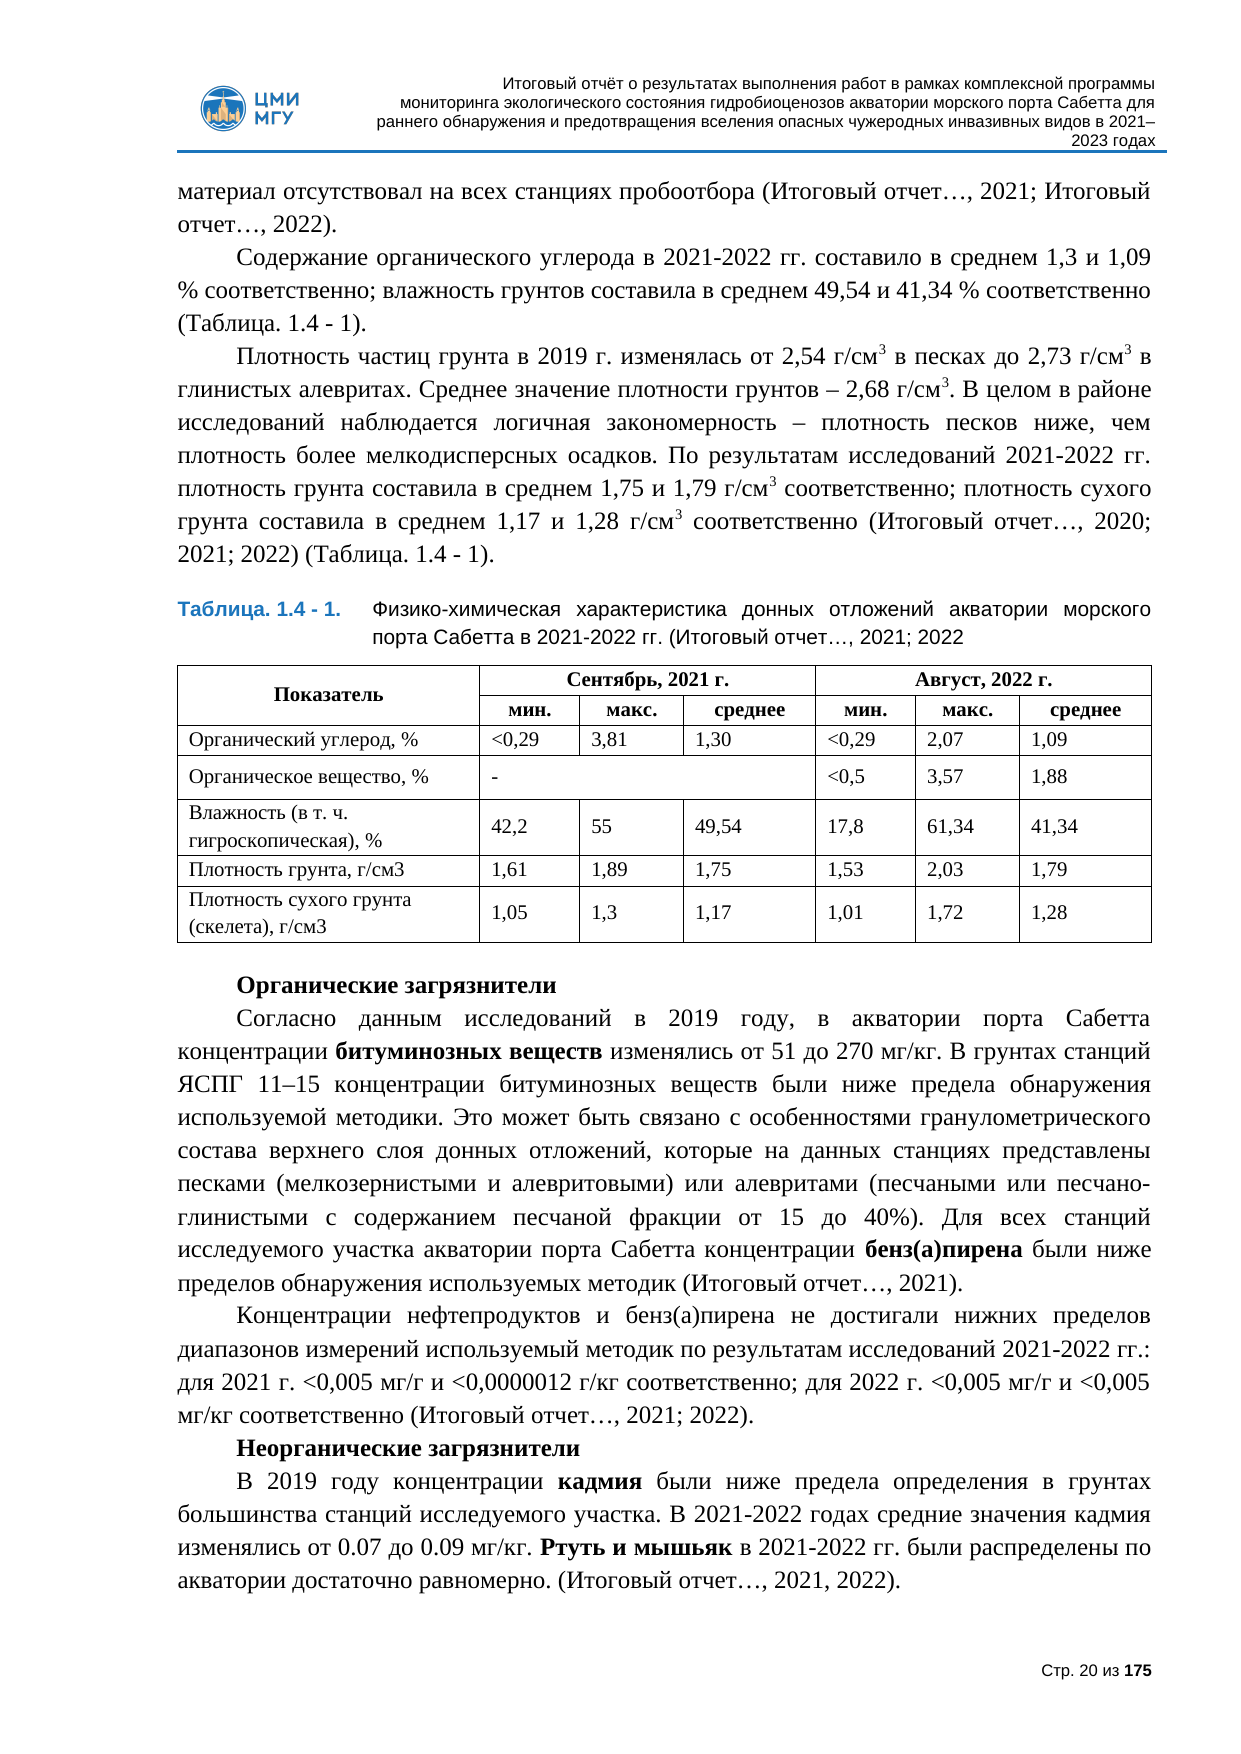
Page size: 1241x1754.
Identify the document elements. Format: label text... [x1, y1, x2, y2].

table_cell макс. [580, 696, 683, 725]
table_cell Органическое вещество, % [178, 756, 479, 799]
table_cell 3,57 [916, 756, 1019, 799]
table_cell 1,88 [1020, 756, 1151, 799]
table_cell Органический углерод, % [178, 726, 479, 755]
table_cell среднее [1020, 696, 1151, 725]
table_cell 61,34 [916, 800, 1019, 855]
table_header Сентябрь, 2021 г. [480, 666, 815, 695]
table_cell 3,81 [580, 726, 683, 755]
text Концентрации нефтепродуктов и бенз(а)пирена не достигали нижних пределов диапазонов измерений используемый методик по результатам исследований 2021-2022 гг.: для 2021 г. <0,005 мг/г и <0,0000012 г/кг соответственно; для 2022 г. <0,005 мг/г и <0,005 мг/кг соответственно (Итоговый отчет…, 2021; 2022). [177, 1301, 1152, 1428]
table_cell 49,54 [684, 800, 815, 855]
table_cell 1,53 [816, 856, 915, 886]
text Неорганические загрязнители [177, 1433, 1152, 1461]
text В 2019 году концентрации кадмия были ниже предела определения в грунтах большинства станций исследуемого участка. В 2021-2022 годах средние значения кадмия изменялись от 0.07 до 0.09 мг/кг. Ртуть и мышьяк в 2021-2022 гг. были распределены по акватории достаточно равномерно. (Итоговый отчет…, 2021, 2022). [177, 1466, 1152, 1593]
text Органические загрязнители [177, 970, 1152, 999]
table_cell 1,01 [816, 887, 915, 942]
text Содержание органического углерода в 2021-2022 гг. составило в среднем 1,3 и 1,09 % соответственно; влажность грунтов составила в среднем 49,54 и 41,34 % соответственно (Таблица. 1.4 - 1). [177, 242, 1152, 337]
table_cell Плотность сухого грунта (скелета), г/см3 [178, 887, 479, 942]
table_cell 41,34 [1020, 800, 1151, 855]
table_cell 1,28 [1020, 887, 1151, 942]
table_cell Плотность грунта, г/см3 [178, 856, 479, 886]
table_cell 1,75 [684, 856, 815, 886]
table_cell мин. [480, 696, 579, 725]
table_cell <0,29 [816, 726, 915, 755]
table_cell <0,29 [480, 726, 579, 755]
table_cell 1,3 [580, 887, 683, 942]
table_cell <0,5 [816, 756, 915, 799]
picture [188, 73, 311, 144]
table_cell 1,09 [1020, 726, 1151, 755]
table_cell Влажность (в т. ч. гигроскопическая), % [178, 800, 479, 855]
table_cell 2,03 [916, 856, 1019, 886]
table_header Август, 2022 г. [816, 666, 1151, 695]
table_cell 1,79 [1020, 856, 1151, 886]
table_cell 1,89 [580, 856, 683, 886]
table_cell макс. [916, 696, 1019, 725]
table_cell 2,07 [916, 726, 1019, 755]
table_cell мин. [816, 696, 915, 725]
text Плотность частиц грунта в 2019 г. изменялась от 2,54 г/см3 в песках до 2,73 г/см3 в глинистых алевритах. Среднее значение плотности грунтов – 2,68 г/см3. В целом в районе исследований наблюдается логичная закономерность – плотность песков ниже, чем плотность более мелкодисперсных осадков. По результатам исследований 2021-2022 гг. плотность грунта составила в среднем 1,75 и 1,79 г/см3 соответственно; плотность сухого грунта составила в среднем 1,17 и 1,28 г/см3 соответственно (Итоговый отчет…, 2020; 2021; 2022) (Таблица. 1.4 - 1). [177, 341, 1152, 568]
table_cell 1,61 [480, 856, 579, 886]
table_cell 1,05 [480, 887, 579, 942]
table_cell 1,30 [684, 726, 815, 755]
table_header Показатель [178, 666, 479, 725]
table_cell 1,17 [684, 887, 815, 942]
table_cell 1,72 [916, 887, 1019, 942]
table_cell 17,8 [816, 800, 915, 855]
table_cell 42,2 [480, 800, 579, 855]
table_cell среднее [684, 696, 815, 725]
table_cell 55 [580, 800, 683, 855]
text Физико-химическая характеристика донных отложений акватории морского порта Сабетта в 2021-2022 гг. (Итоговый отчет…, 2021; 2022 [177, 597, 1152, 649]
table_cell - [480, 756, 815, 799]
text Согласно данным исследований в 2019 году, в акватории порта Сабетта концентрации битуминозных веществ изменялись от 51 до 270 мг/кг. В грунтах станций ЯСПГ 11–15 концентрации битуминозных веществ были ниже предела обнаружения используемой методики. Это может быть связано с особенностями гранулометрического состава верхнего слоя донных отложений, которые на данных станциях представлены песками (мелкозернистыми и алевритовыми) или алевритами (песчаными или песчано-глинистыми с содержанием песчаной фракции от 15 до 40%). Для всех станций исследуемого участка акватории порта Сабетта концентрации бенз(а)пирена были ниже пределов обнаружения используемых методик (Итоговый отчет…, 2021). [177, 1003, 1152, 1296]
